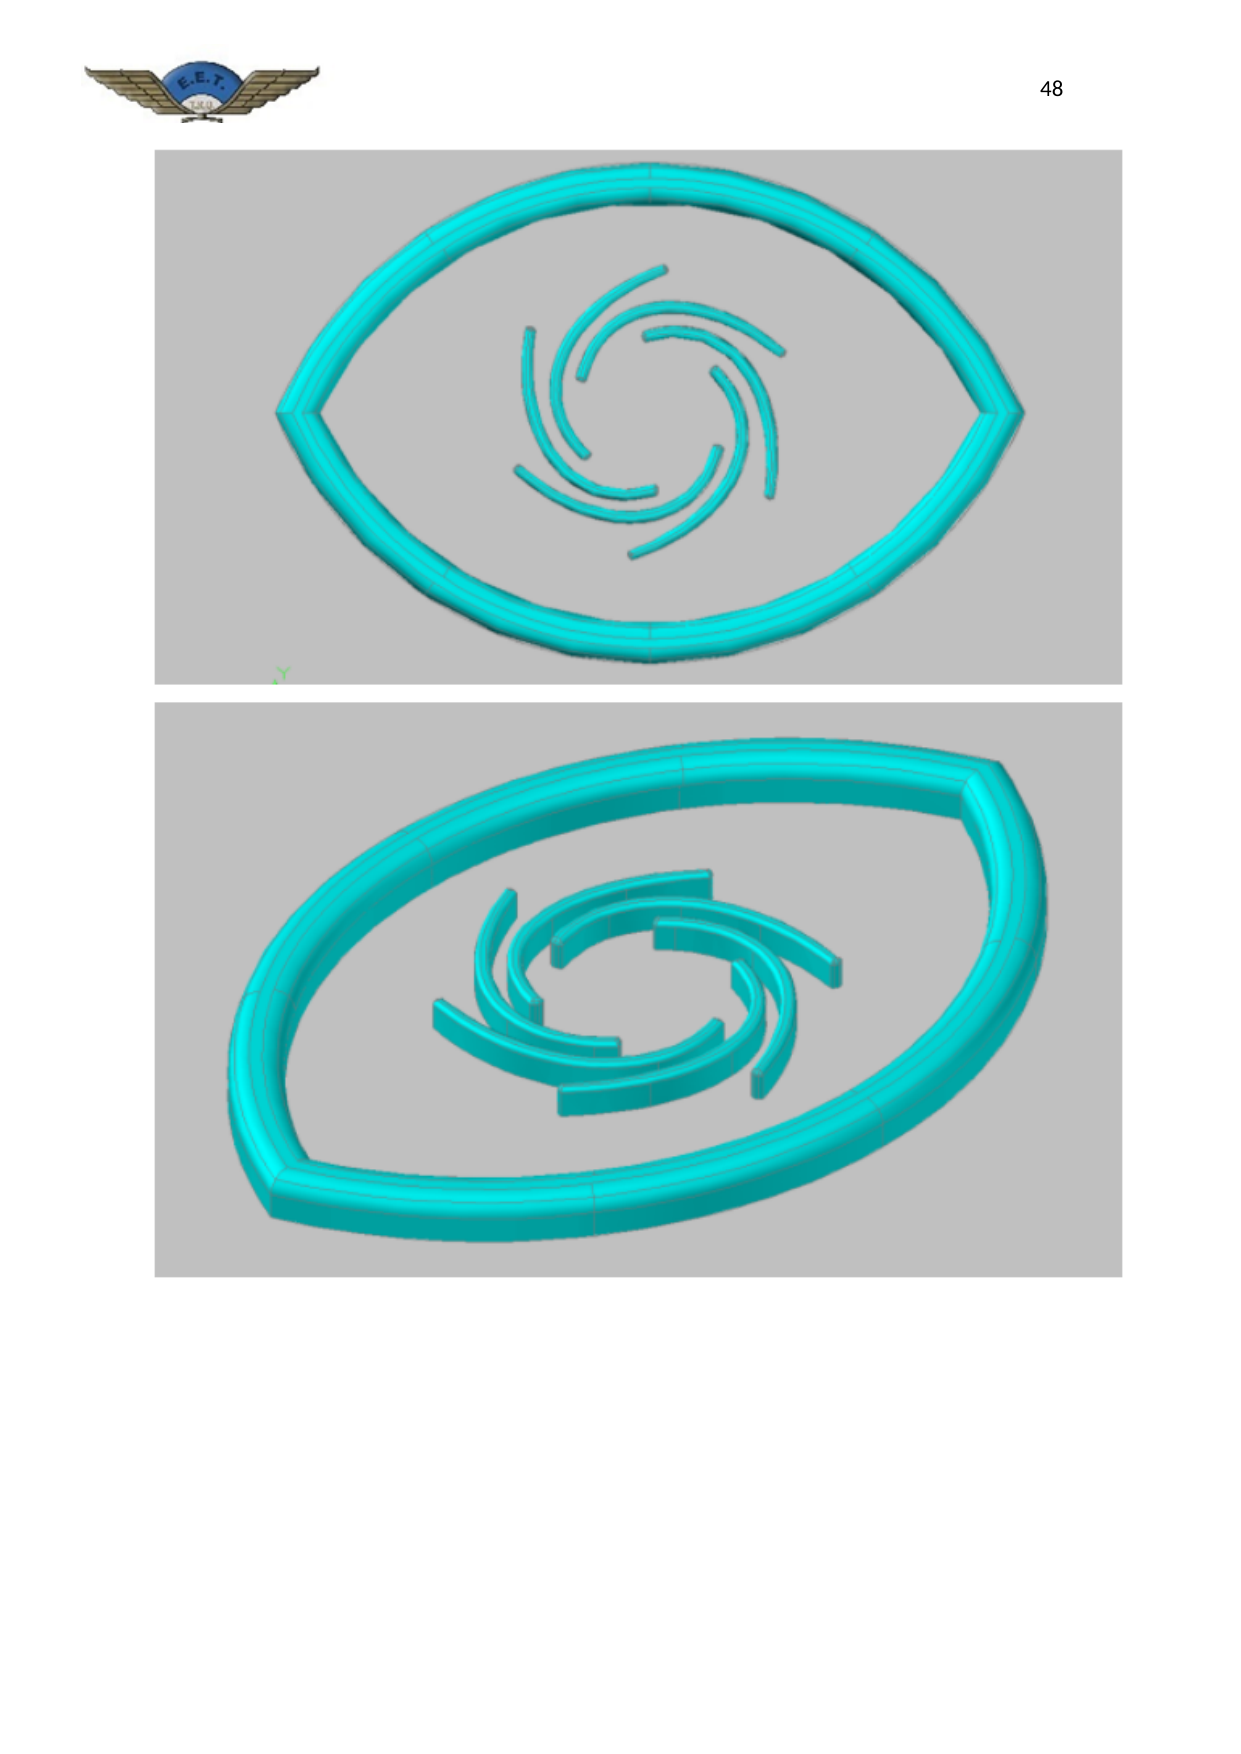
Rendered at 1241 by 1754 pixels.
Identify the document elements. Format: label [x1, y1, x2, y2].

picture [147, 147, 1129, 1284]
